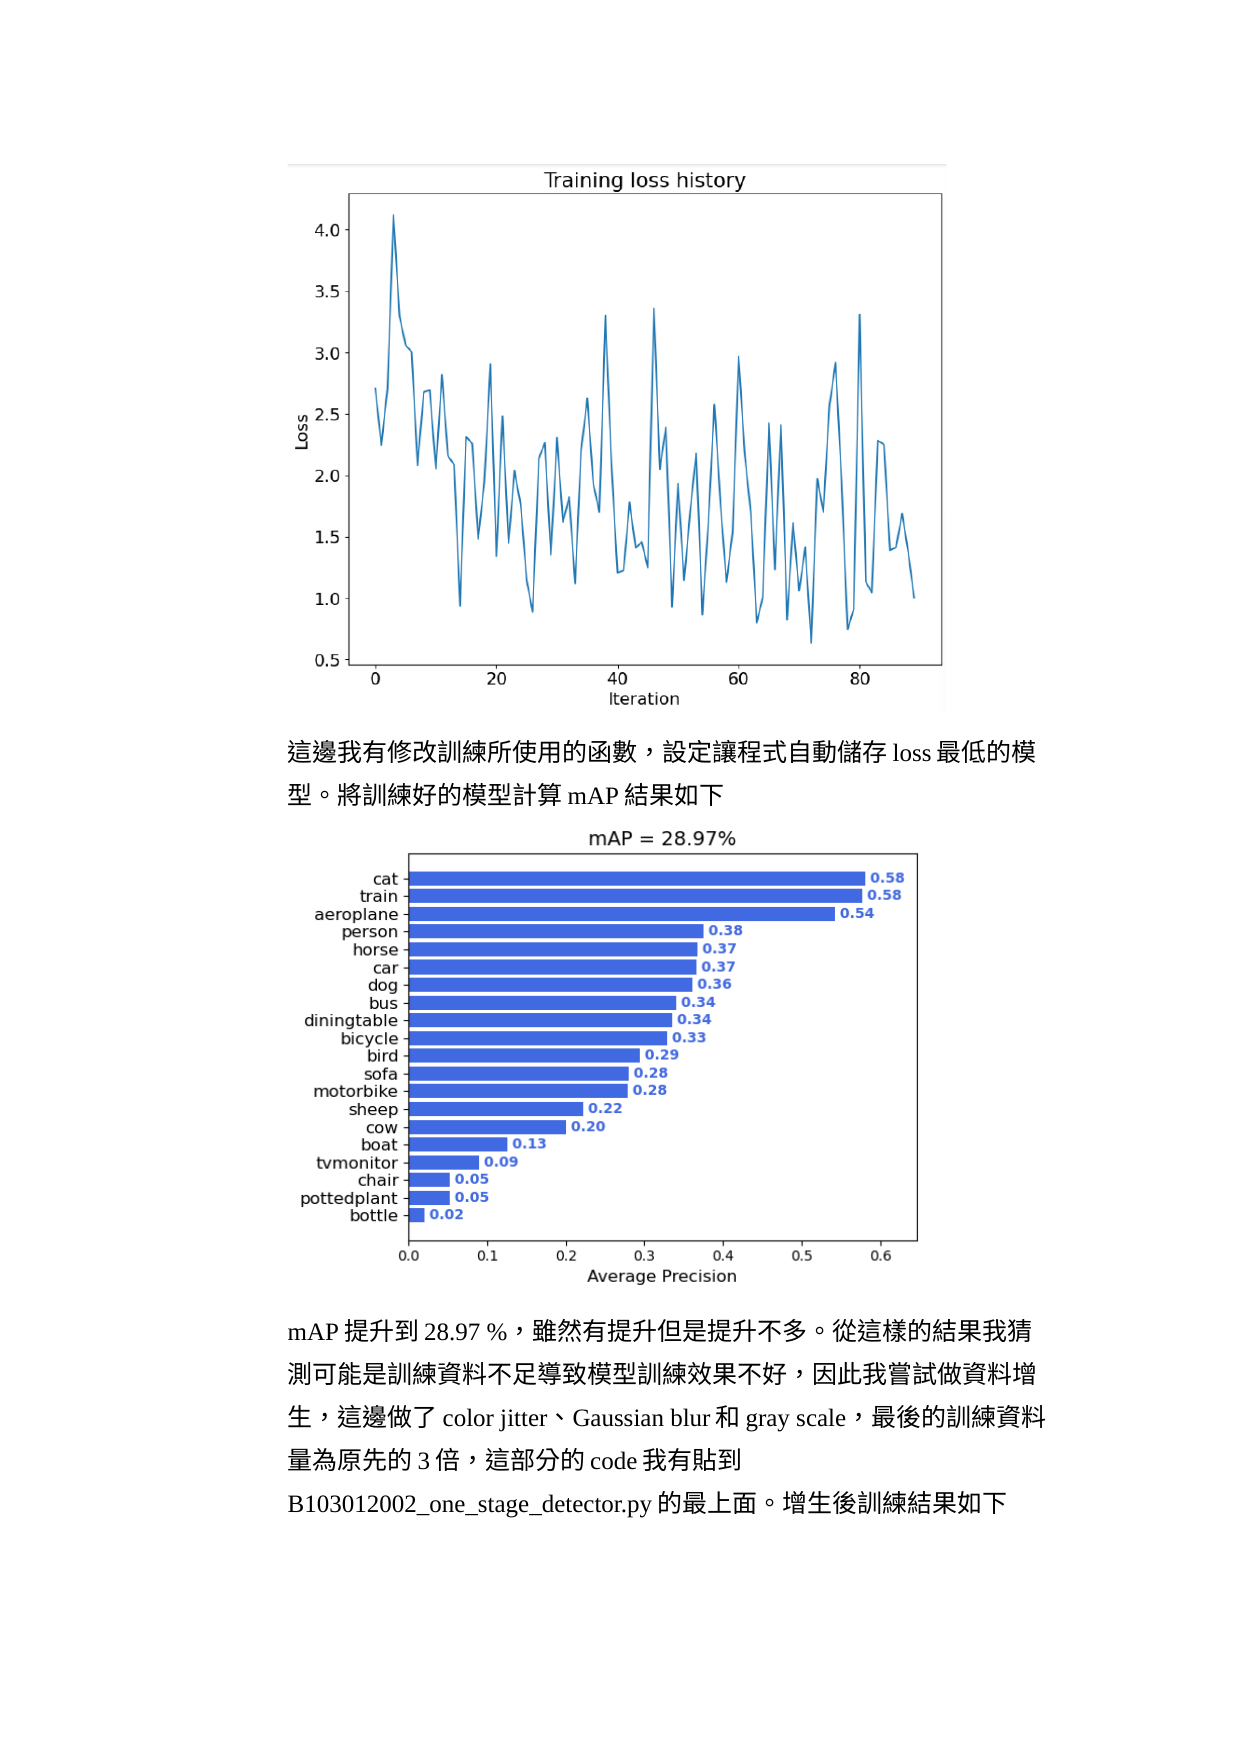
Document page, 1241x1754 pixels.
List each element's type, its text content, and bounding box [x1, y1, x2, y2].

list mAP提升到28.97 %，雖然有提升但是提升不多。從這樣的結果我猜測可能是訓練資料不足導致模型訓練效果不好，因此我嘗試做資料增生，這邊做了color jitter、Gaussian blur和gray scale，最後的訓練資料量為原先的3倍，這部分的code我有貼到B103012002_one_stage_detector.py的最上面。增生後訓練結果如下 [287, 1311, 1053, 1521]
picture [287, 818, 929, 1297]
picture [287, 164, 947, 714]
list 這邊我有修改訓練所使用的函數，設定讓程式自動儲存loss最低的模型。將訓練好的模型計算mAP結果如下 [287, 732, 1053, 813]
